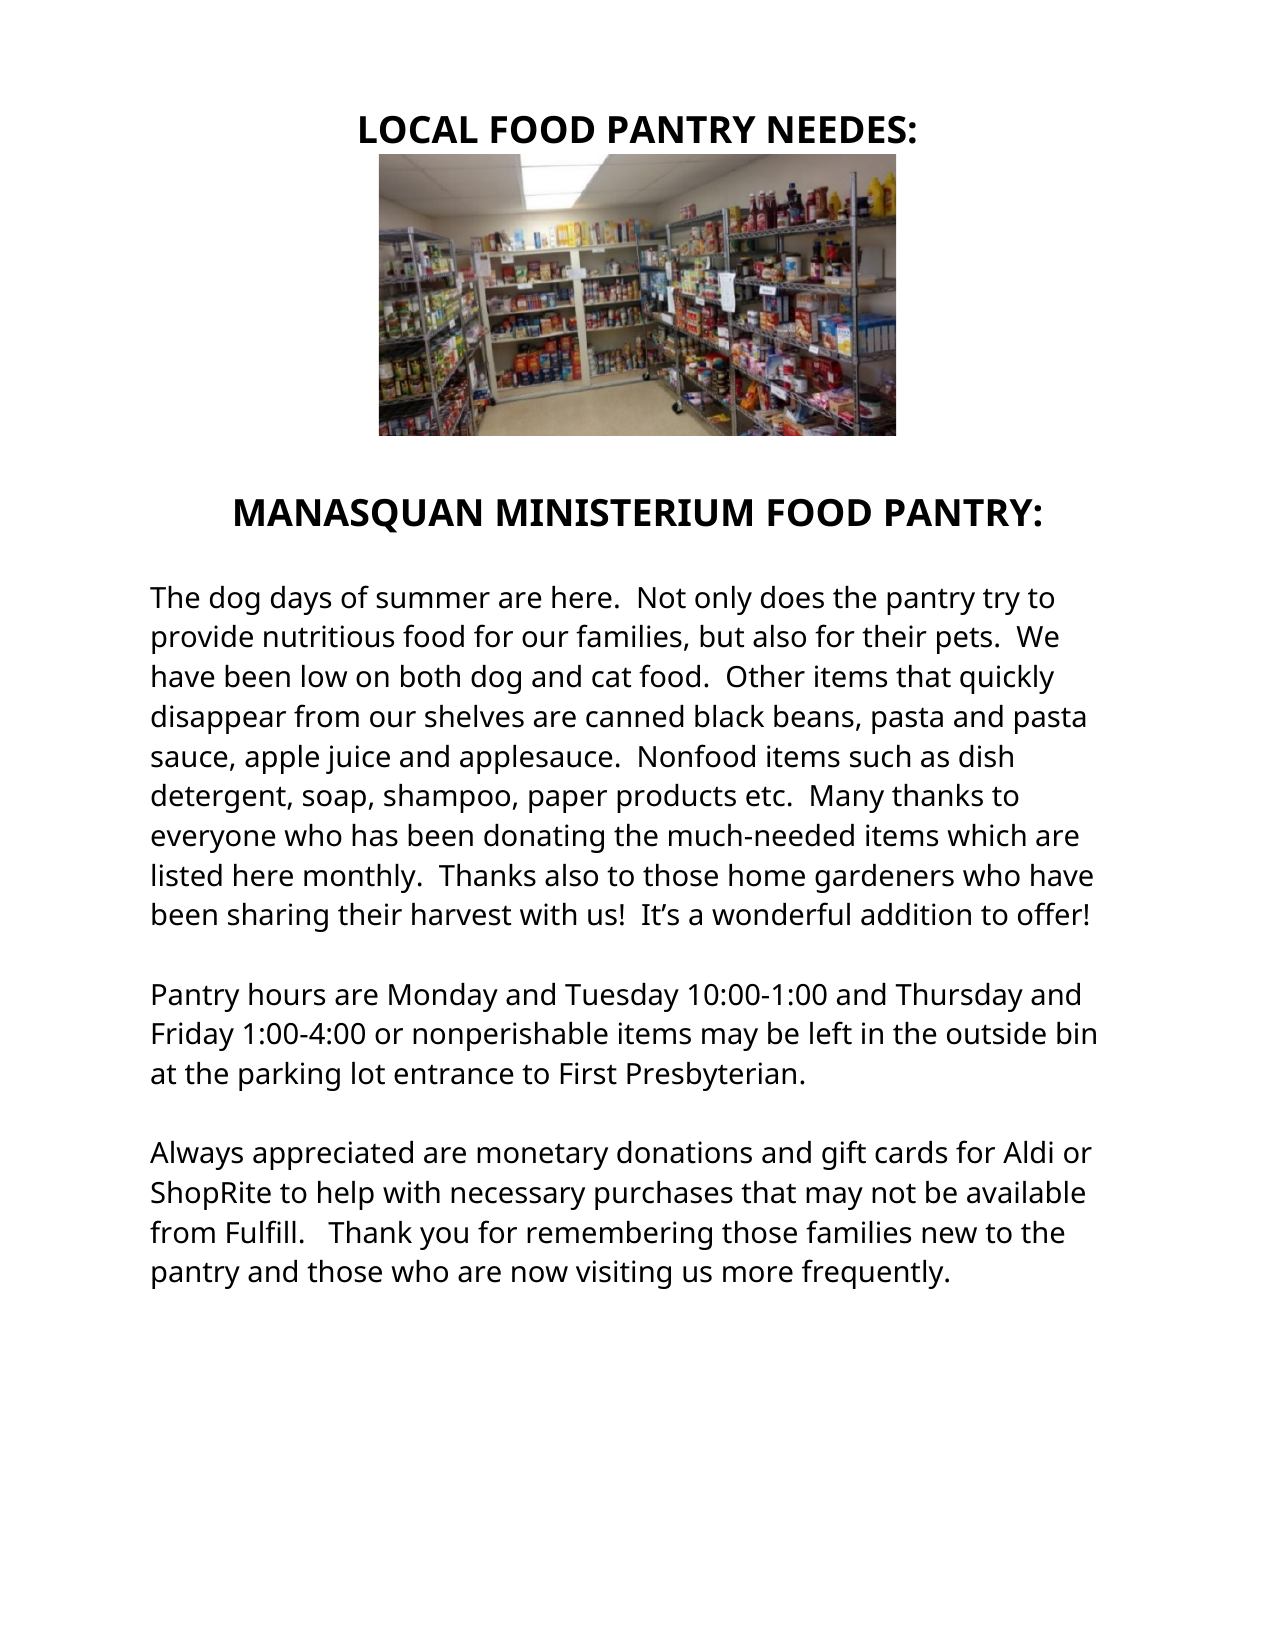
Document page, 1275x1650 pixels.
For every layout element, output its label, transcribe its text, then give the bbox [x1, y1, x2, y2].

picture [378, 154, 897, 436]
text The dog days of summer are here. Not only does the pantry try to provide nutritious food for our families, but also for their pets. We have been low on both dog and cat food. Other items that quickly disappear from our shelves are canned black beans, pasta and pasta sauce, apple juice and applesauce. Nonfood items such as dish detergent, soap, shampoo, paper products etc. Many thanks to everyone who has been donating the much-needed items which are listed here monthly. Thanks also to those home gardeners who have been sharing their harvest with us! It’s a wonderful addition to offer! [150, 577, 1125, 934]
text Pantry hours are Monday and Tuesday 10:00-1:00 and Thursday and Friday 1:00-4:00 or nonperishable items may be left in the outside bin at the parking lot entrance to First Presbyterian. [150, 974, 1125, 1093]
text MANASQUAN MINISTERIUM FOOD PANTRY: [150, 486, 1125, 537]
text LOCAL FOOD PANTRY NEEDES: [150, 103, 1125, 154]
text Always appreciated are monetary donations and gift cards for Aldi or ShopRite to help with necessary purchases that may not be available from Fulfill. Thank you for remembering those families new to the pantry and those who are now visiting us more frequently. [150, 1133, 1125, 1291]
